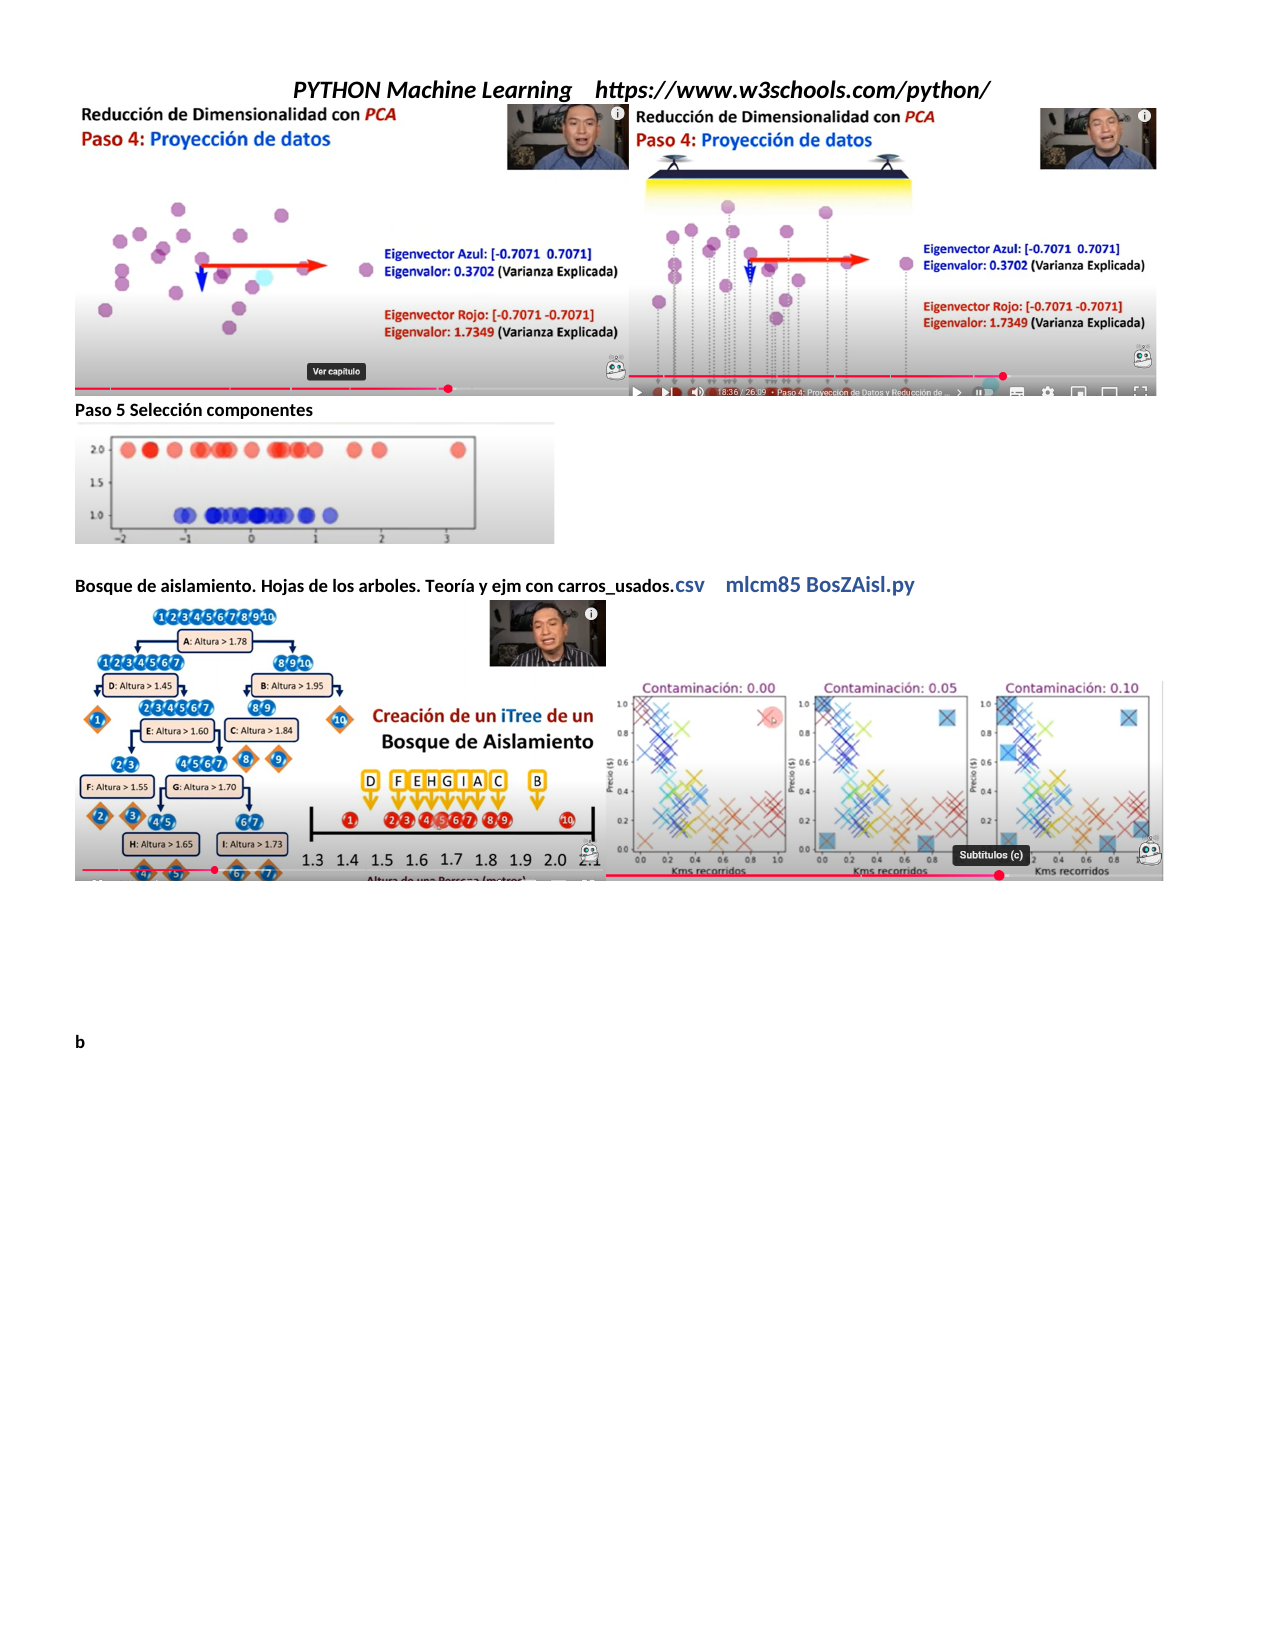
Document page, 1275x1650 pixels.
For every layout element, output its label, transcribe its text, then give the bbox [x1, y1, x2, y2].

text Paso 5 Selección componentes [75, 398, 1200, 421]
picture [75, 600, 1164, 881]
picture [75, 422, 555, 544]
picture [75, 104, 1157, 396]
text b [75, 1031, 1200, 1053]
text Bosque de aislamiento. Hojas de los arboles. Teoría y ejm con carros_usados.csv mlcm85 BosZAisl.py [75, 570, 1200, 598]
